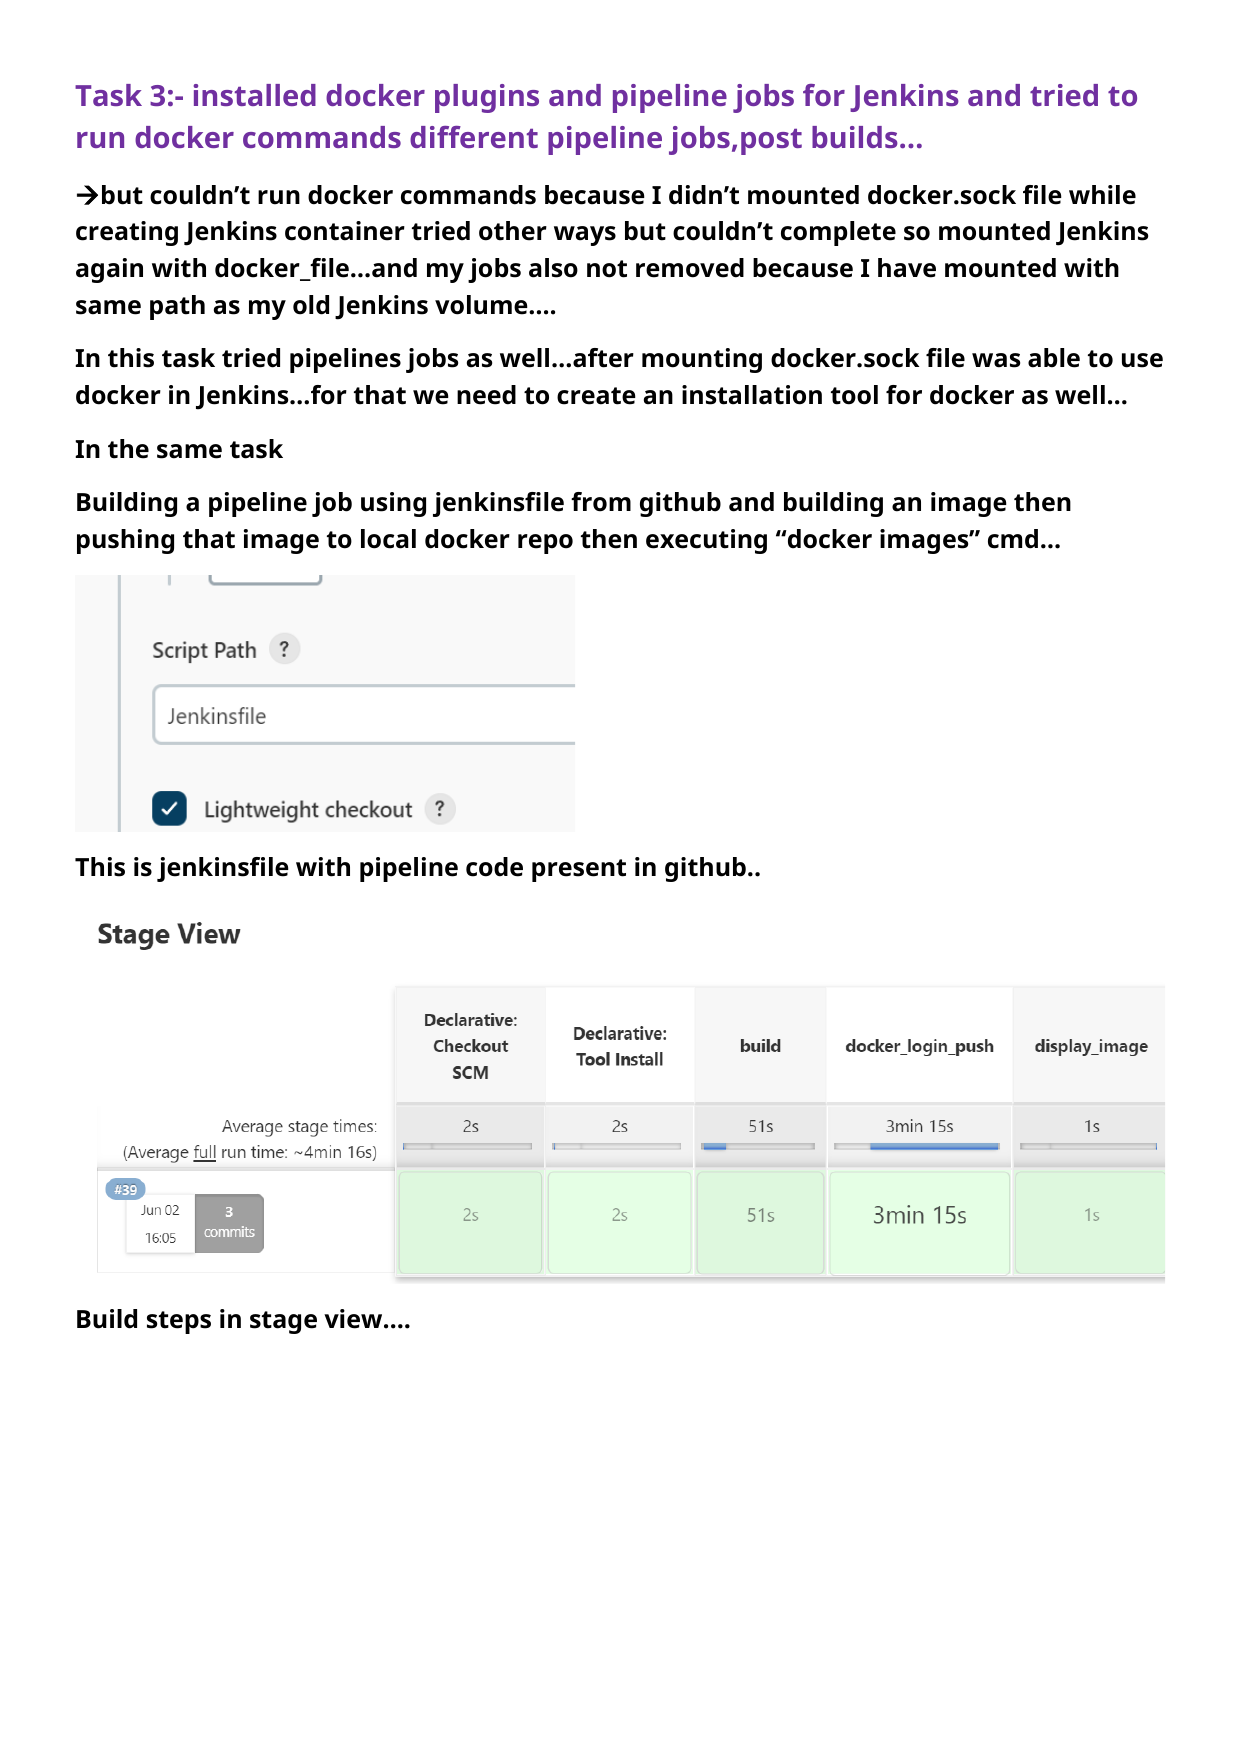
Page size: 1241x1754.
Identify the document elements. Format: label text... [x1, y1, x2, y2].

text but couldn’t run docker commands because I didn’t mounted docker.sock file while creating Jenkins container tried other ways but couldn’t complete so mounted Jenkins again with docker_file…and my jobs also not removed because I have mounted with same path as my old Jenkins volume…. [75, 177, 1165, 322]
text Building a pipeline job using jenkinsfile from github and building an image then pushing that image to local docker repo then executing “docker images” cmd… [75, 485, 1165, 556]
picture [75, 903, 1166, 1284]
text In this task tried pipelines jobs as well…after mounting docker.sock file was able to use docker in Jenkins…for that we need to create an installation tool for docker as well… [75, 341, 1165, 412]
text In the same task [75, 431, 1165, 465]
text Build steps in stage view…. [75, 1302, 1165, 1336]
picture [75, 575, 575, 832]
text This is jenkinsfile with pipeline code present in github.. [75, 850, 1165, 884]
text Task 3:- installed docker plugins and pipeline jobs for Jenkins and tried to run docker commands different pipeline jobs,post builds… [75, 75, 1165, 157]
